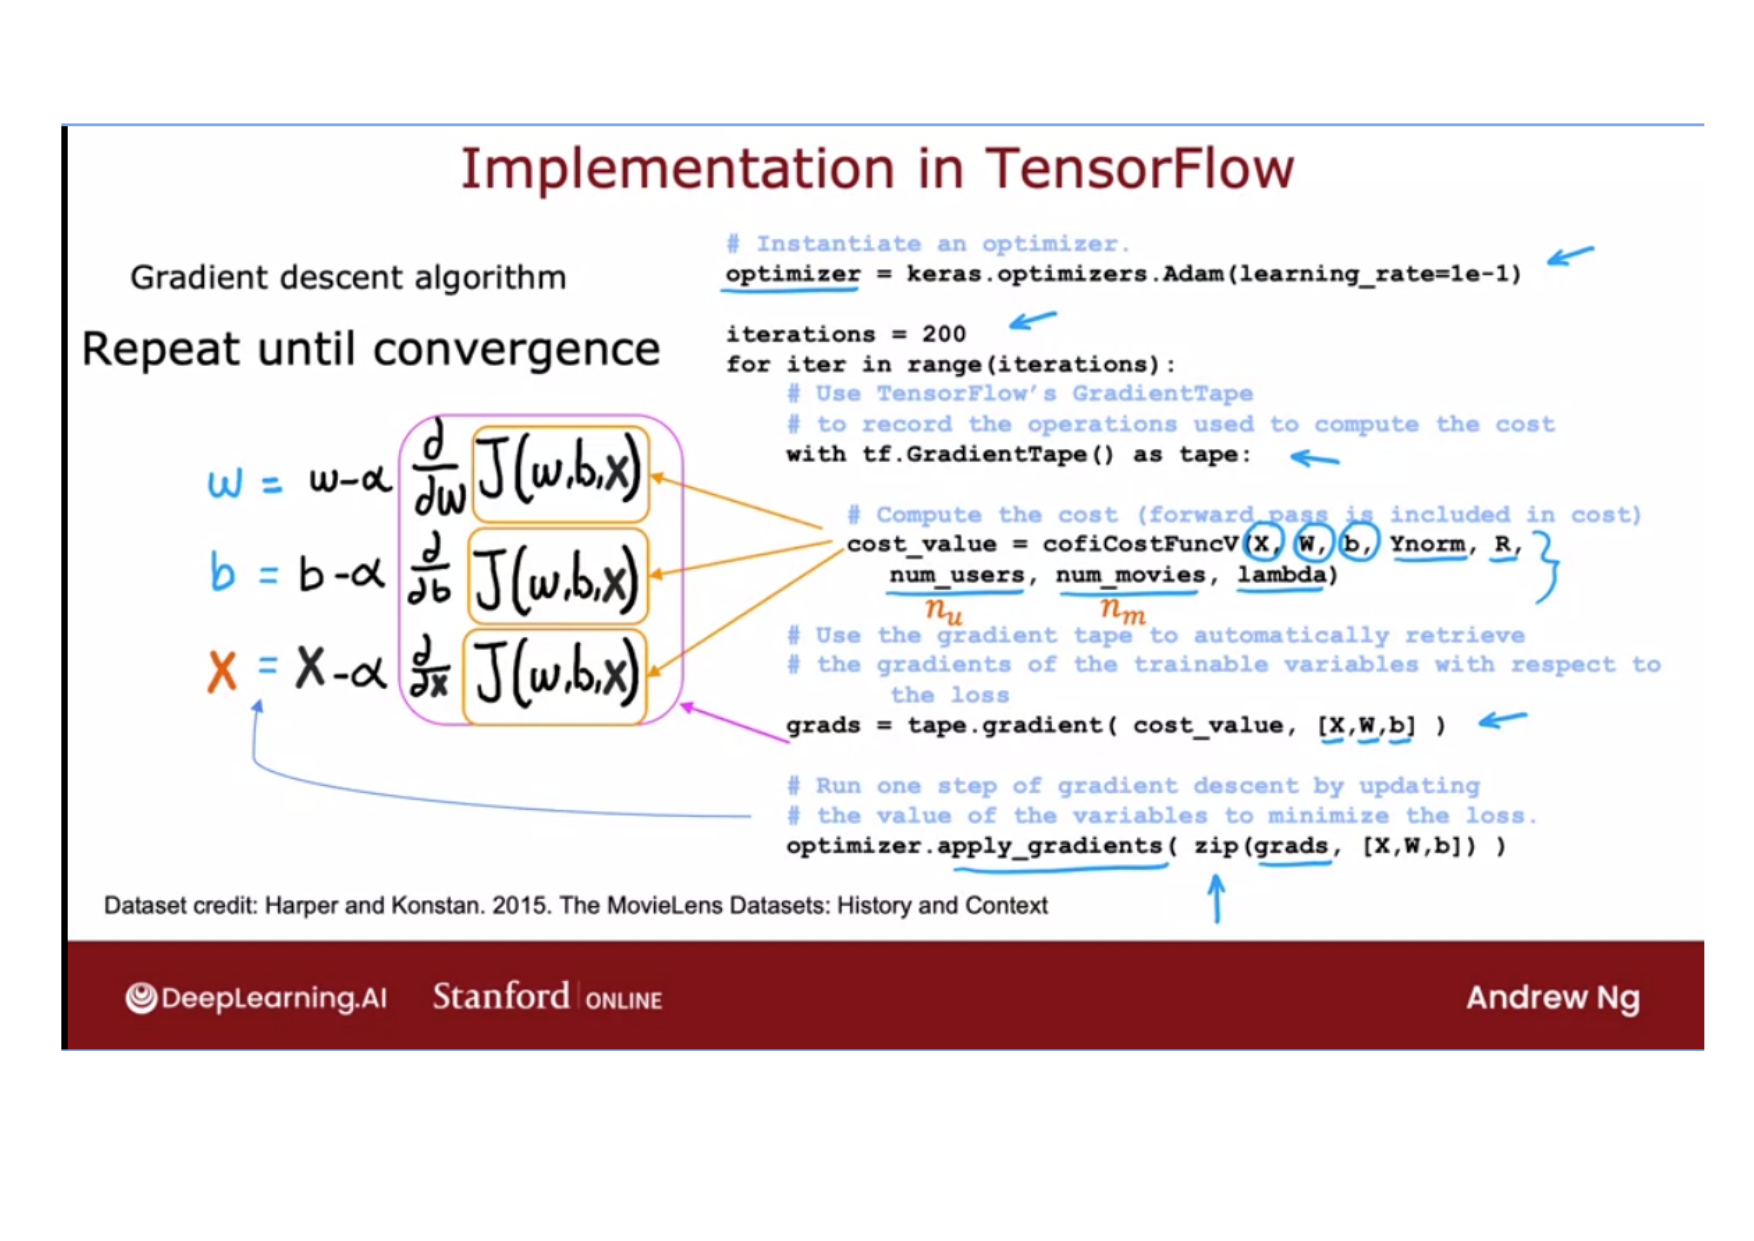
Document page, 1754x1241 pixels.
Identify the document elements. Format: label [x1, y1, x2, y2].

picture [61, 118, 1705, 1051]
